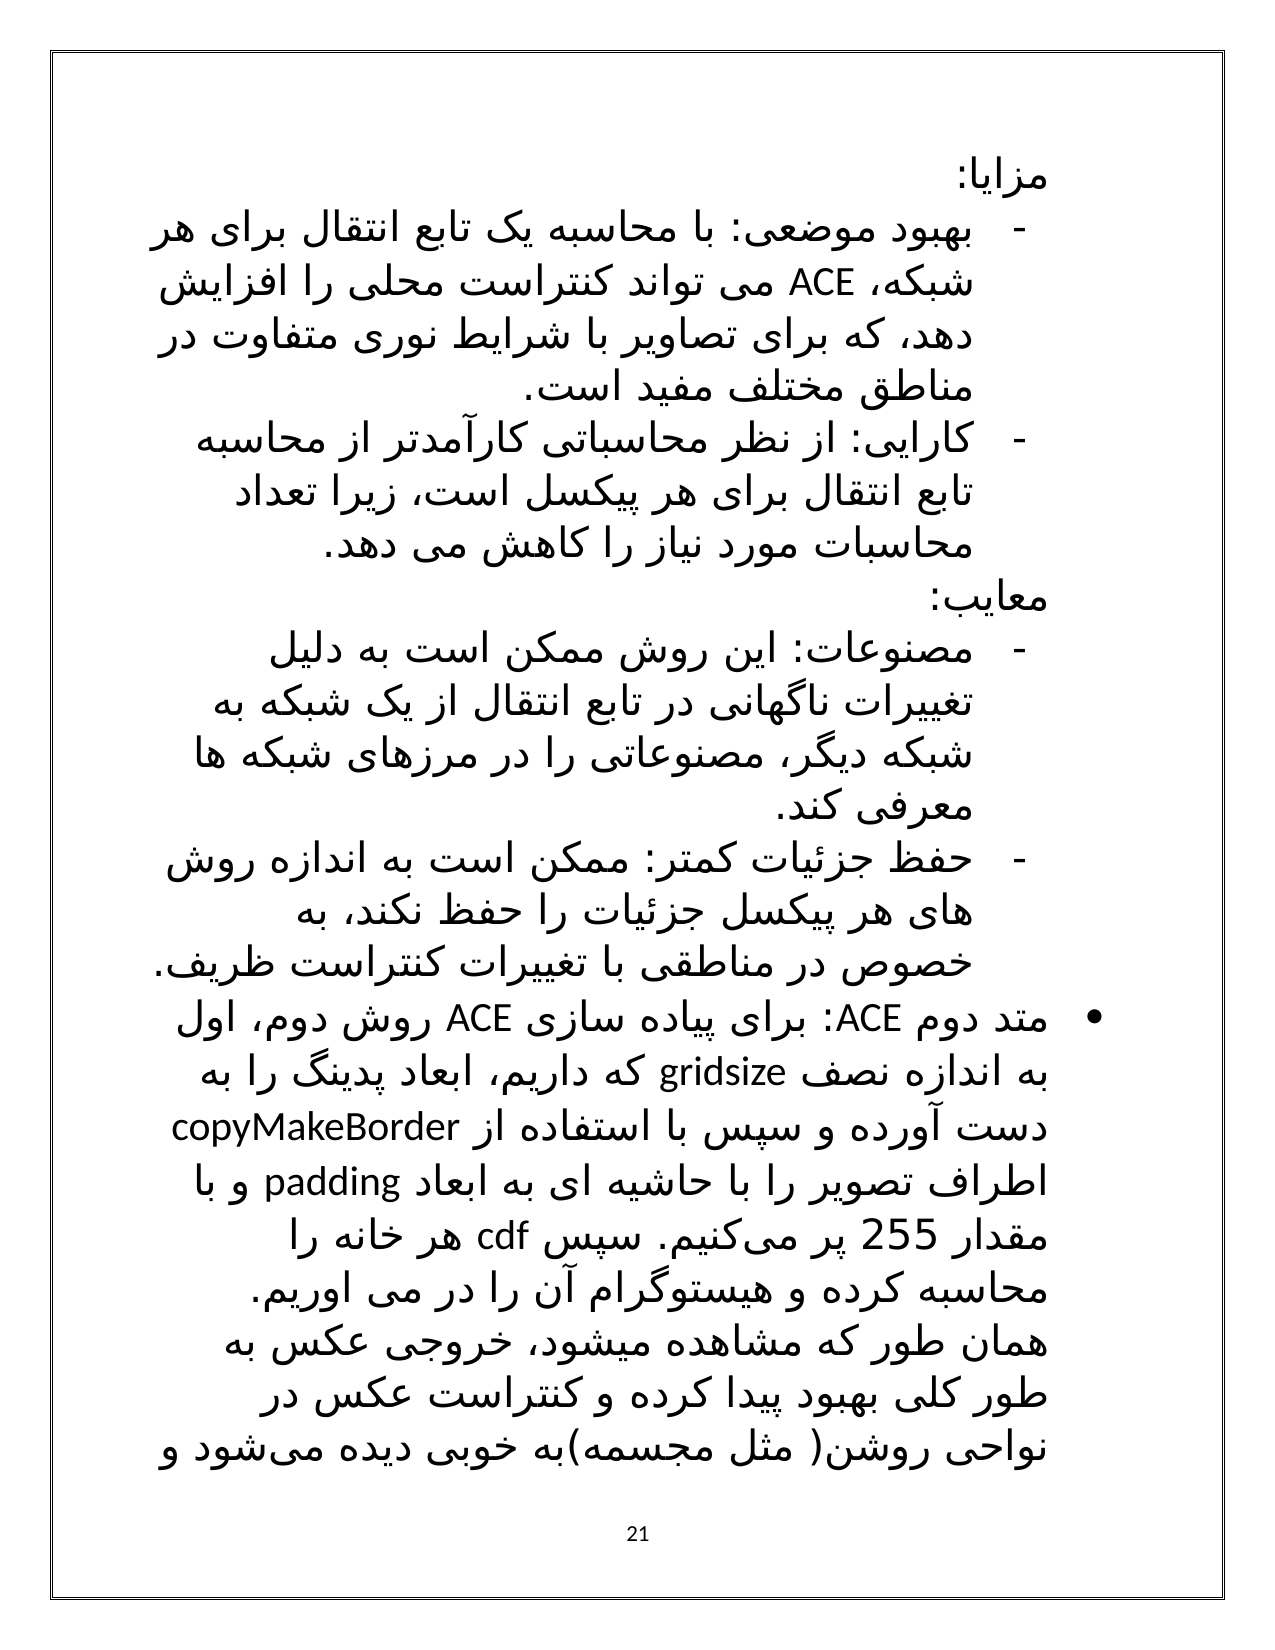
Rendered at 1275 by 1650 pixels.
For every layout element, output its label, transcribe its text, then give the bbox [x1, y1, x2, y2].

list کارایی: از نظر محاسباتی کارآمدتر از محاسبه تابع انتقال برای هر پیکسل است، زیرا تعداد محاسبات مورد نیاز را کاهش می دهد. [150, 414, 1012, 568]
list مصنوعات: این روش ممکن است به دلیل تغییرات ناگهانی در تابع انتقال از یک شبکه به شبکه دیگر، مصنوعاتی را در مرزهای شبکه ها معرفی کند. [150, 624, 1012, 829]
list معایب: [150, 571, 1050, 620]
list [150, 991, 1087, 1470]
list حفظ جزئیات کمتر: ممکن است به اندازه روش های هر پیکسل جزئیات را حفظ نکند، به خصوص در مناطقی با تغییرات کنتراست ظریف. [150, 833, 1012, 987]
list بهبود موضعی: با محاسبه یک تابع انتقال برای هر شبکه، ACE می تواند کنتراست محلی را افزایش دهد، که برای تصاویر با شرایط نوری متفاوت در مناطق مختلف مفید است. [150, 202, 1012, 410]
list مزایا: [150, 150, 1050, 198]
